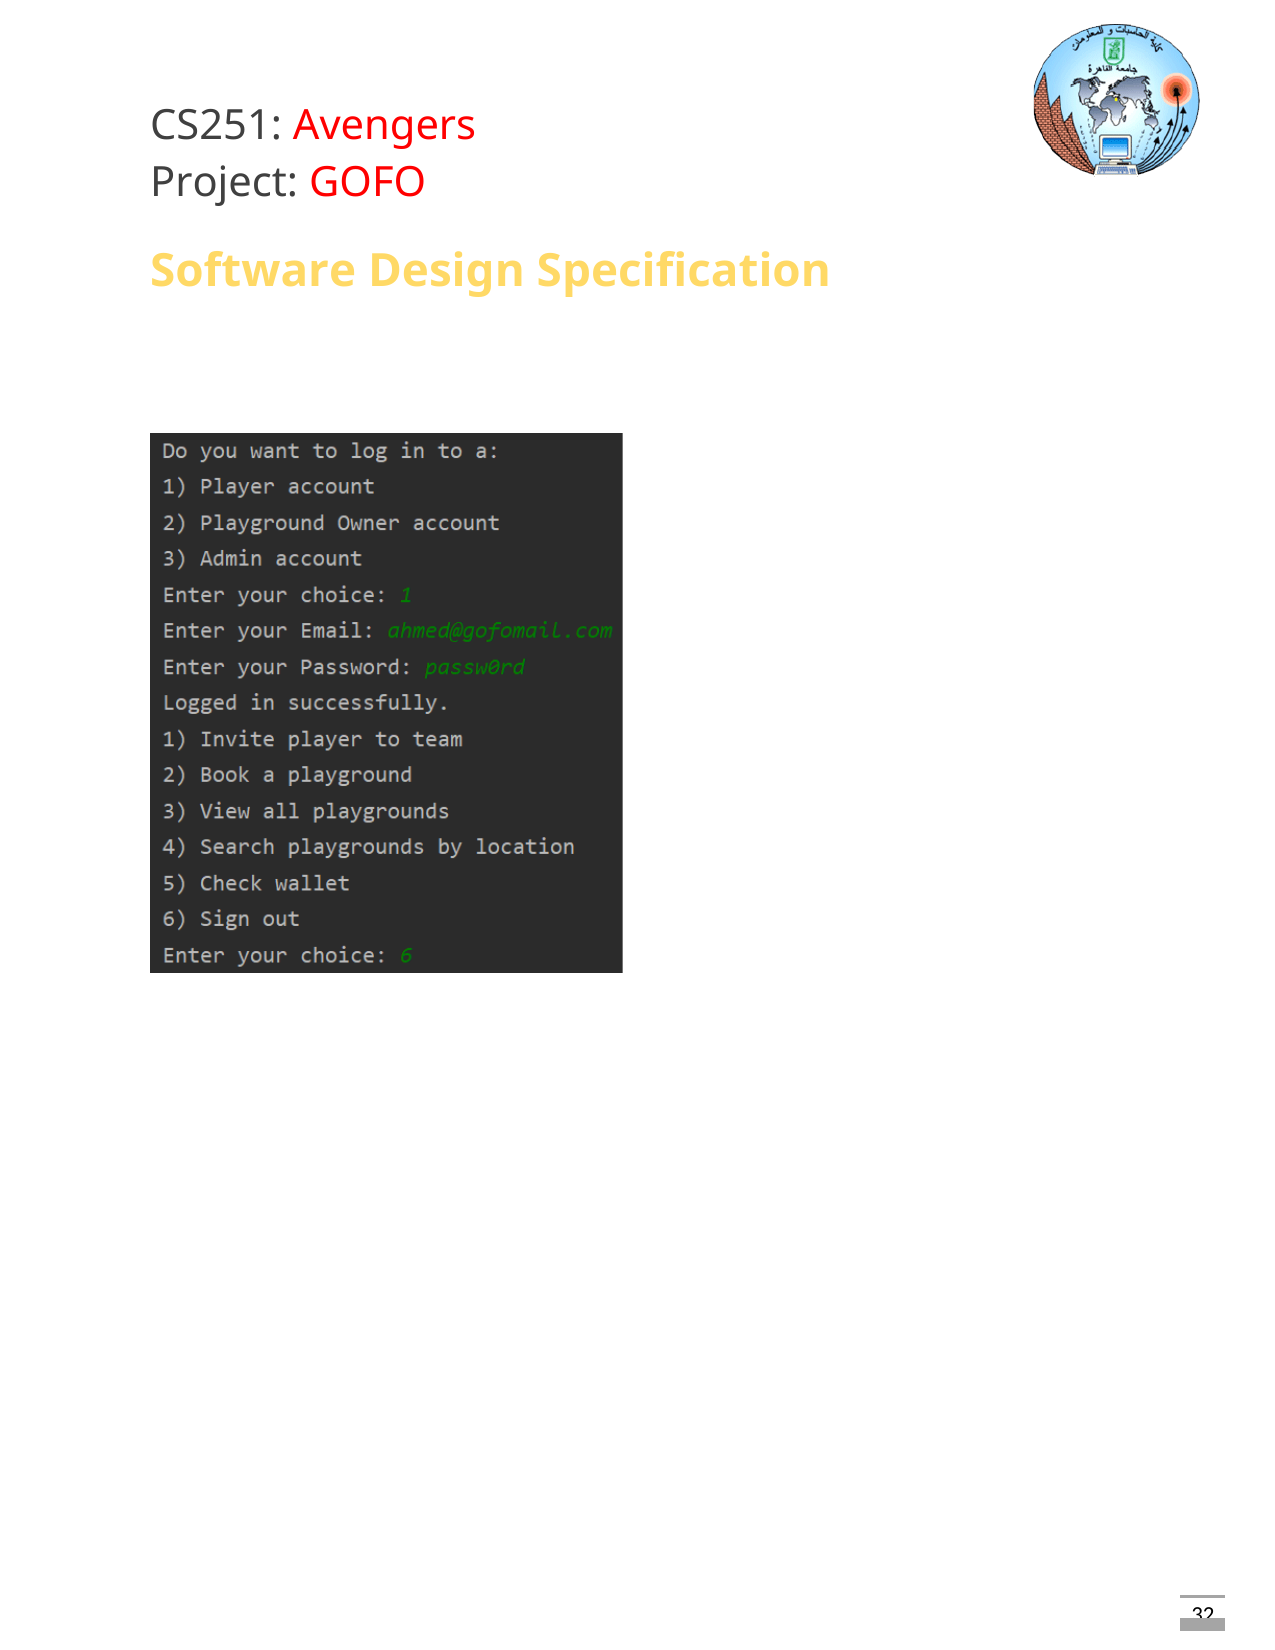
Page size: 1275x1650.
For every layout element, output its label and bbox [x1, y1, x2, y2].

picture [1033, 24, 1201, 180]
picture [150, 433, 623, 973]
